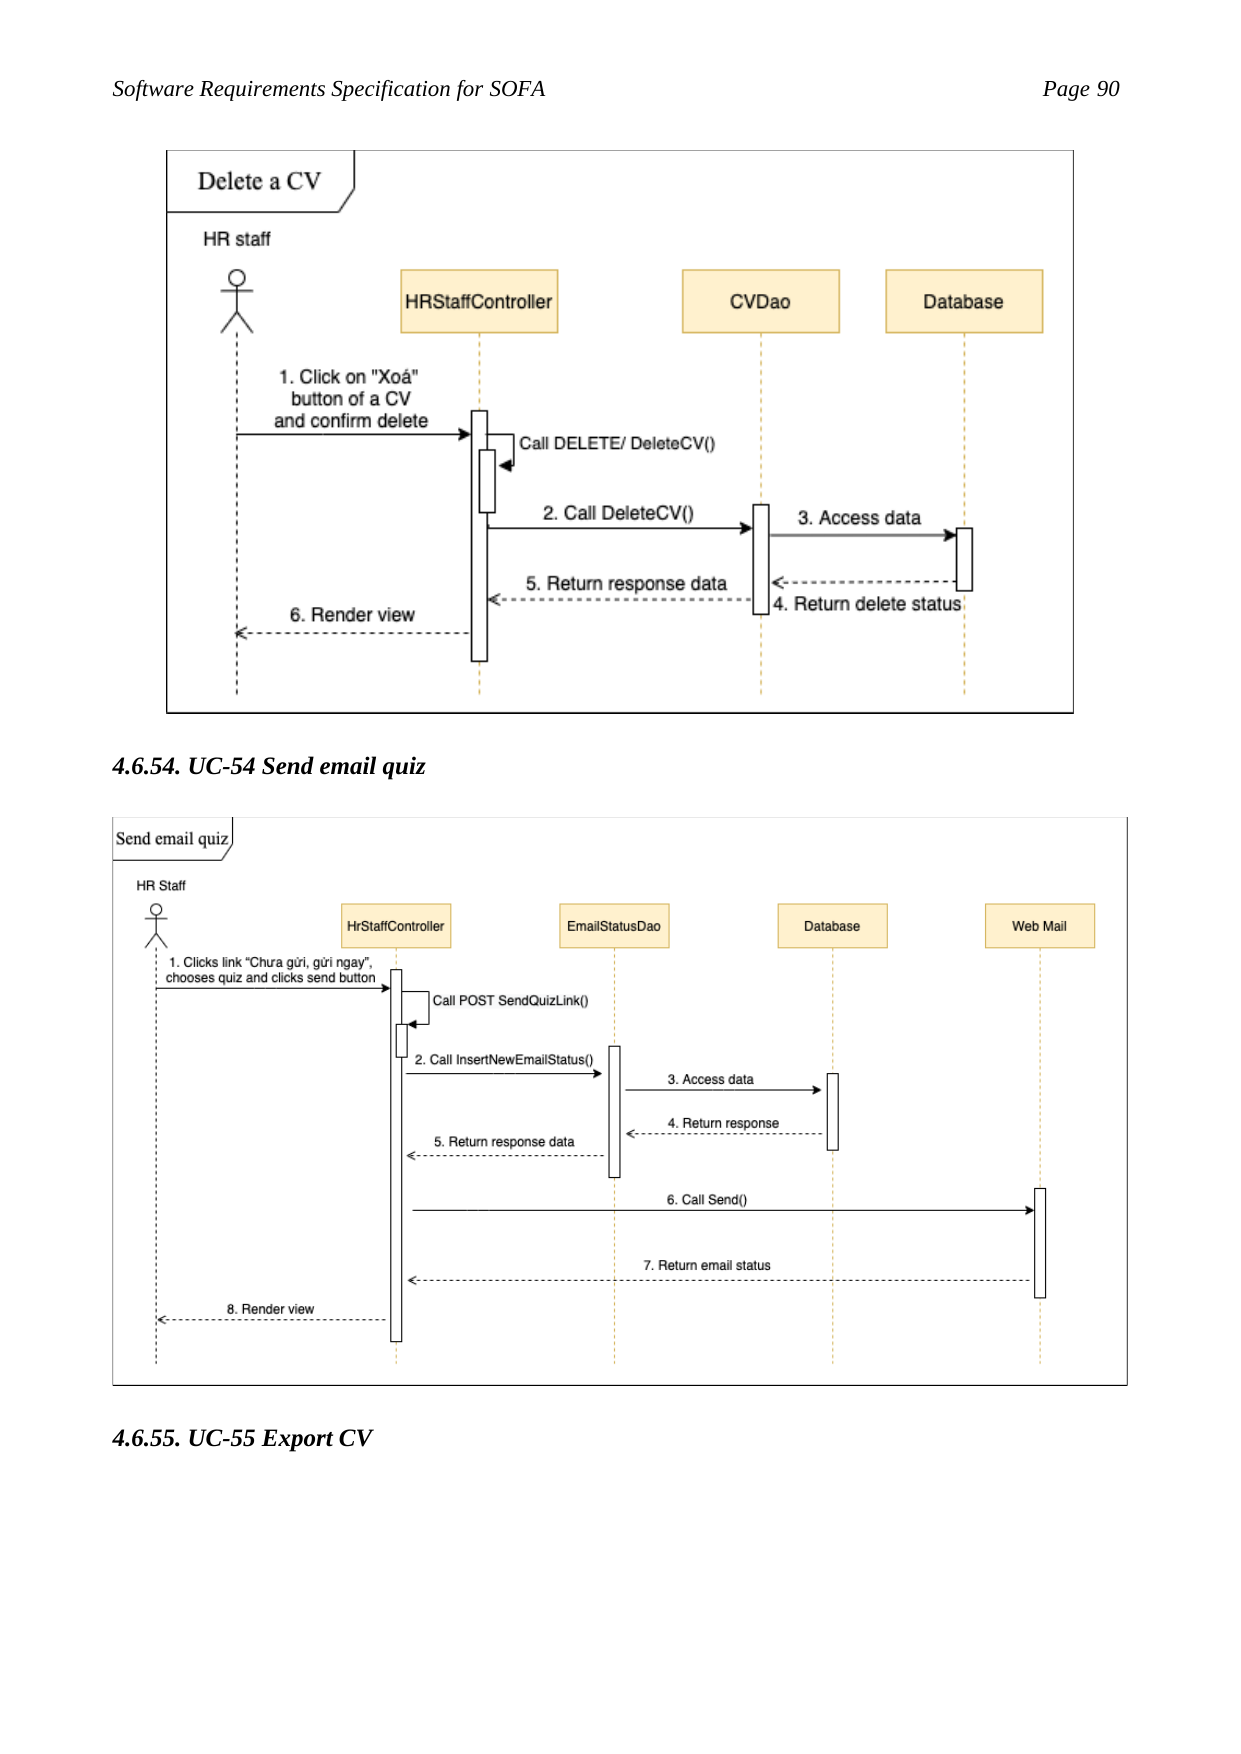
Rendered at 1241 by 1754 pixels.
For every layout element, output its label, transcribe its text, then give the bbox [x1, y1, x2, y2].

picture [166, 150, 1074, 714]
text 4.6.55. UC-55 Export CV [112, 1423, 1128, 1451]
text 4.6.54. UC-54 Send email quiz [112, 751, 1128, 780]
picture [112, 817, 1128, 1386]
